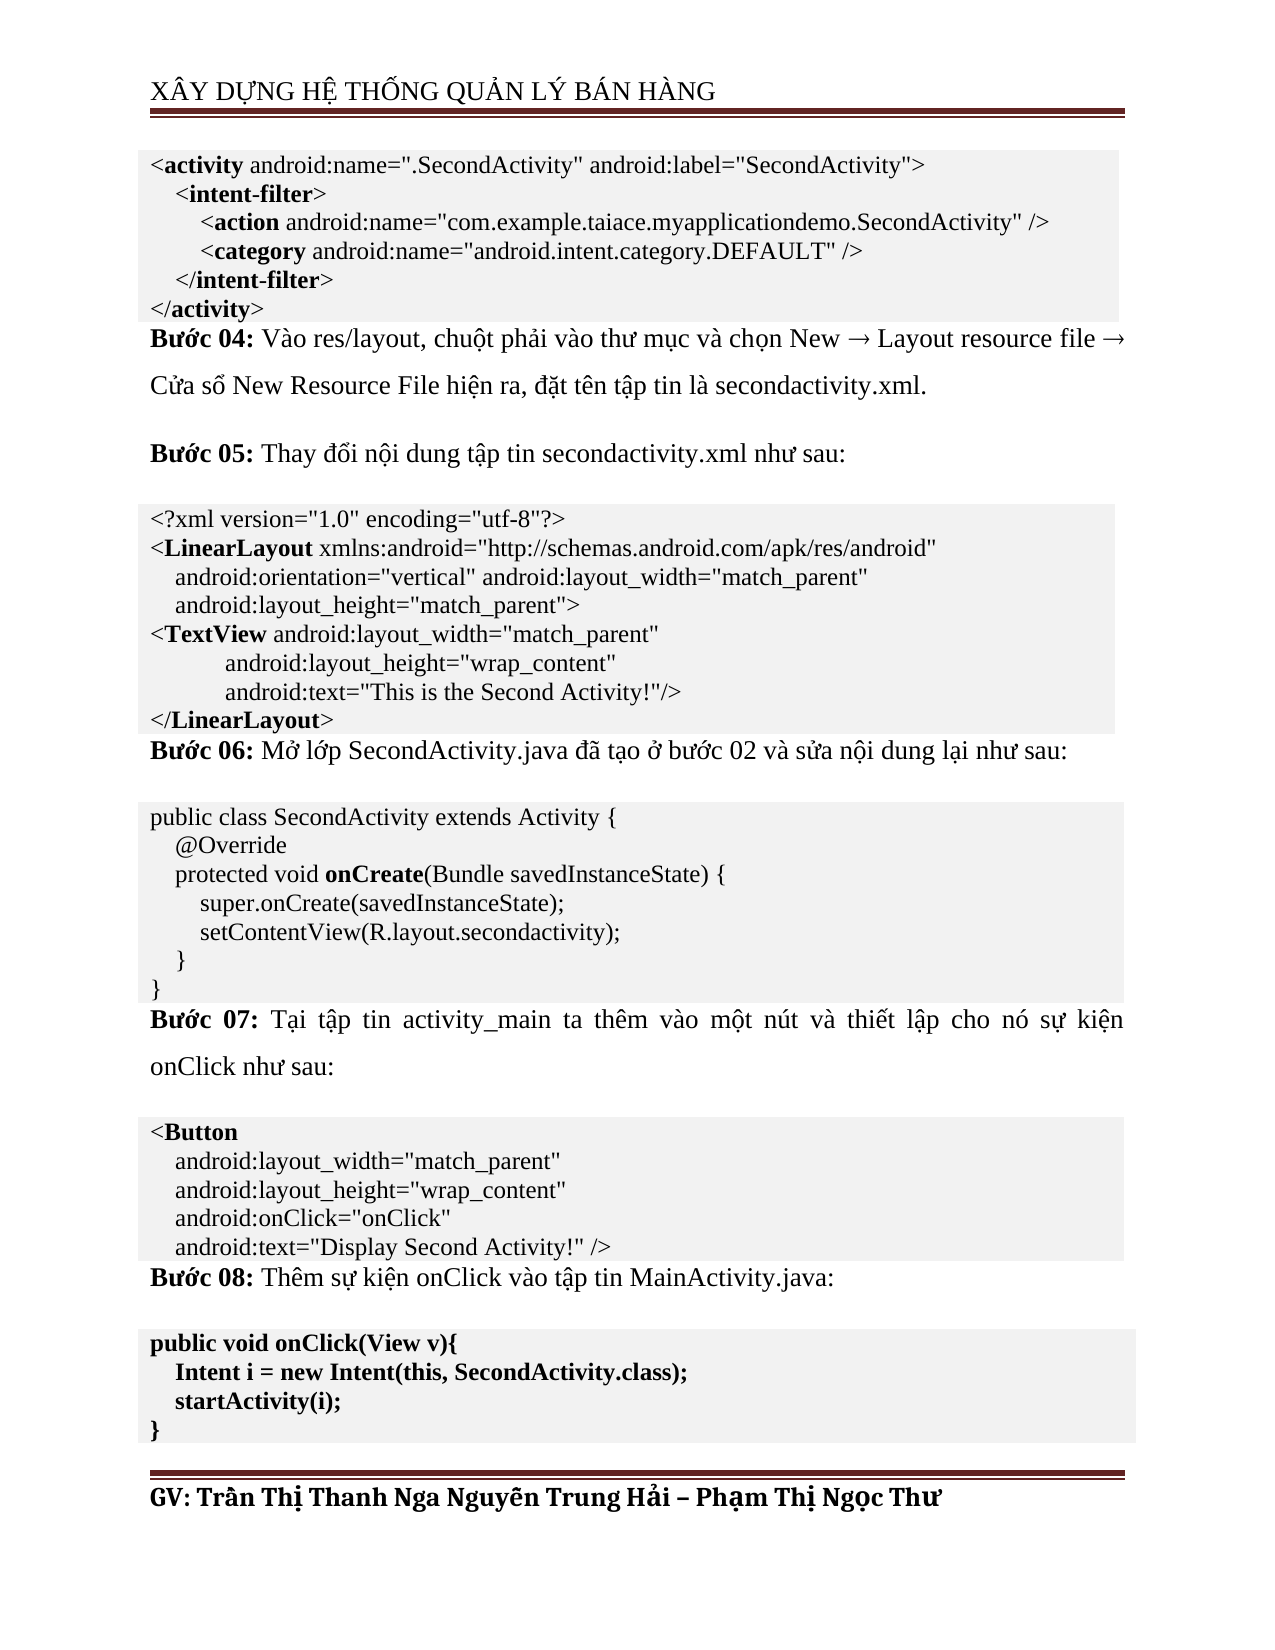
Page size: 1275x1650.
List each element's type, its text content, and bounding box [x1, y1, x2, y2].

text Bước 08: Thêm sự kiện onClick vào tập tin MainActivity.java: [150, 1261, 1125, 1292]
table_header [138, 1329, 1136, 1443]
text Bước 06: Mở lớp SecondActivity.java đã tạo ở bước 02 và sửa nội dung lại như sau: [150, 734, 1125, 765]
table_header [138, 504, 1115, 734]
text Bước 05: Thay đổi nội dung tập tin secondactivity.xml như sau: [150, 437, 1125, 468]
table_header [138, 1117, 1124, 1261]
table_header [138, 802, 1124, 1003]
text Bước 07: Tại tập tin activity_main ta thêm vào một nút và thiết lập cho nó sự kiện onClick như sau: [150, 1003, 1125, 1081]
text Bước 04: Vào res/layout, chuột phải vào thư mục và chọn New Layout resource file Cửa sổ New Resource File hiện ra, đặt tên tập tin là secondactivity.xml. [150, 322, 1125, 400]
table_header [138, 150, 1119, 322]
